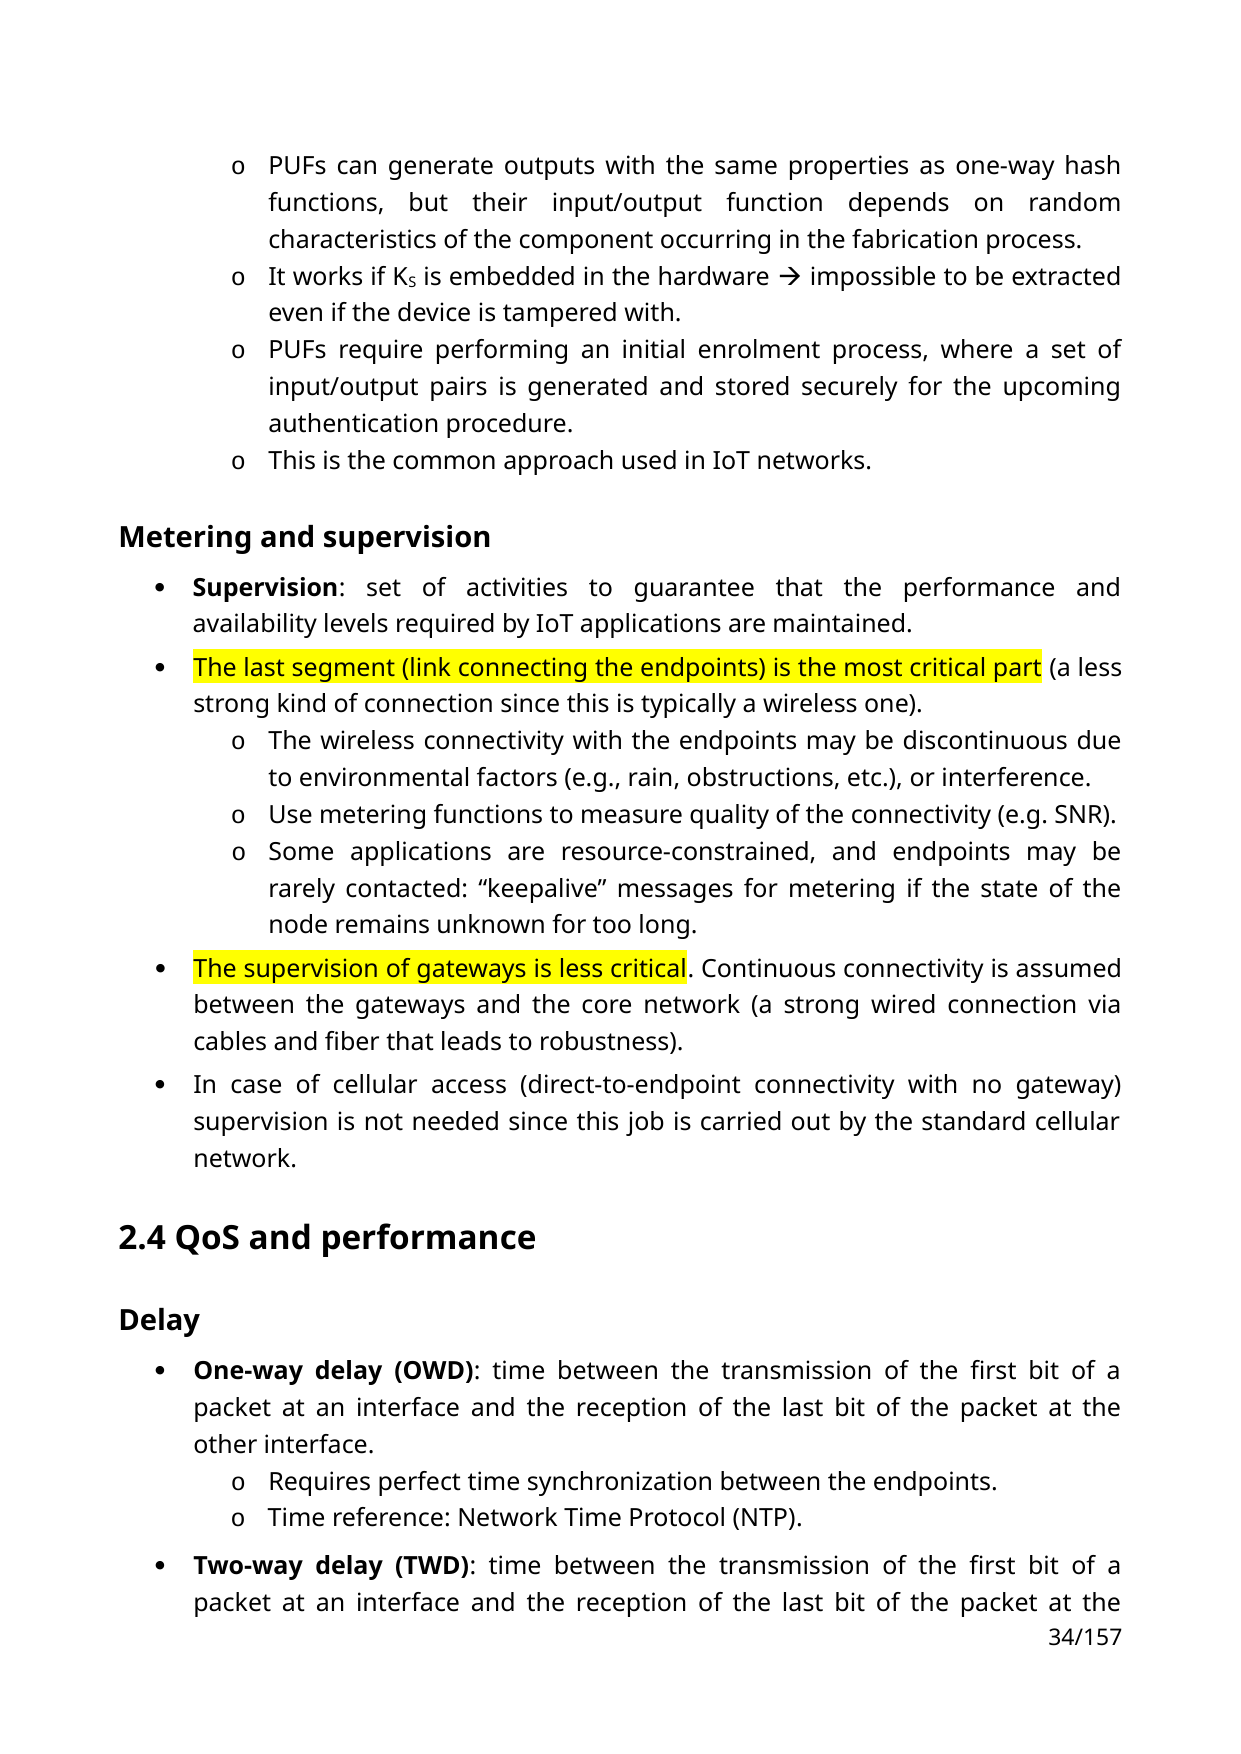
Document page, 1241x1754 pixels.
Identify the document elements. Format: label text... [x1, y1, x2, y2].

list One-way delay (OWD): time between the transmission of the first bit of a packet at an interface and the reception of the last bit of the packet at the other interface. [156, 1353, 1122, 1460]
subtitle 2.4 QoS and performance [118, 1214, 1122, 1259]
text Metering and supervision [118, 516, 1122, 556]
list The supervision of gateways is less critical. Continuous connectivity is assumed between the gateways and the core network (a strong wired connection via cables and fiber that leads to robustness). [156, 950, 1122, 1058]
list The wireless connectivity with the endpoints may be discontinuous due to environmental factors (e.g., rain, obstructions, etc.), or interference. [231, 723, 1122, 794]
list PUFs can generate outputs with the same properties as one-way hash functions, but their input/output function depends on random characteristics of the component occurring in the fabrication process. [231, 148, 1122, 255]
list Supervision: set of activities to guarantee that the performance and availability levels required by IoT applications are maintained. [155, 569, 1122, 640]
list Time reference: Network Time Protocol (NTP). [230, 1500, 1122, 1534]
list This is the common approach used in IoT networks. [231, 442, 1122, 477]
text Delay [118, 1299, 1122, 1339]
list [156, 1547, 1122, 1618]
list Use metering functions to measure quality of the connectivity (e.g. SNR). [231, 796, 1122, 831]
list Some applications are resource-constrained, and endpoints may be rarely contacted: “keepalive” messages for metering if the state of the node remains unknown for too long. [231, 833, 1122, 941]
list PUFs require performing an initial enrolment process, where a set of input/output pairs is generated and stored securely for the upcoming authentication procedure. [231, 332, 1122, 440]
list The last segment (link connecting the endpoints) is the most critical part (a less strong kind of connection since this is typically a wireless one). [156, 649, 1122, 720]
list Requires perfect time synchronization between the endpoints. [231, 1463, 1122, 1497]
list In case of cellular access (direct-to-endpoint connectivity with no gateway) supervision is not needed since this job is carried out by the standard cellular network. [156, 1067, 1122, 1174]
list It works if KS is embedded in the hardware impossible to be extracted even if the device is tampered with. [231, 258, 1122, 329]
